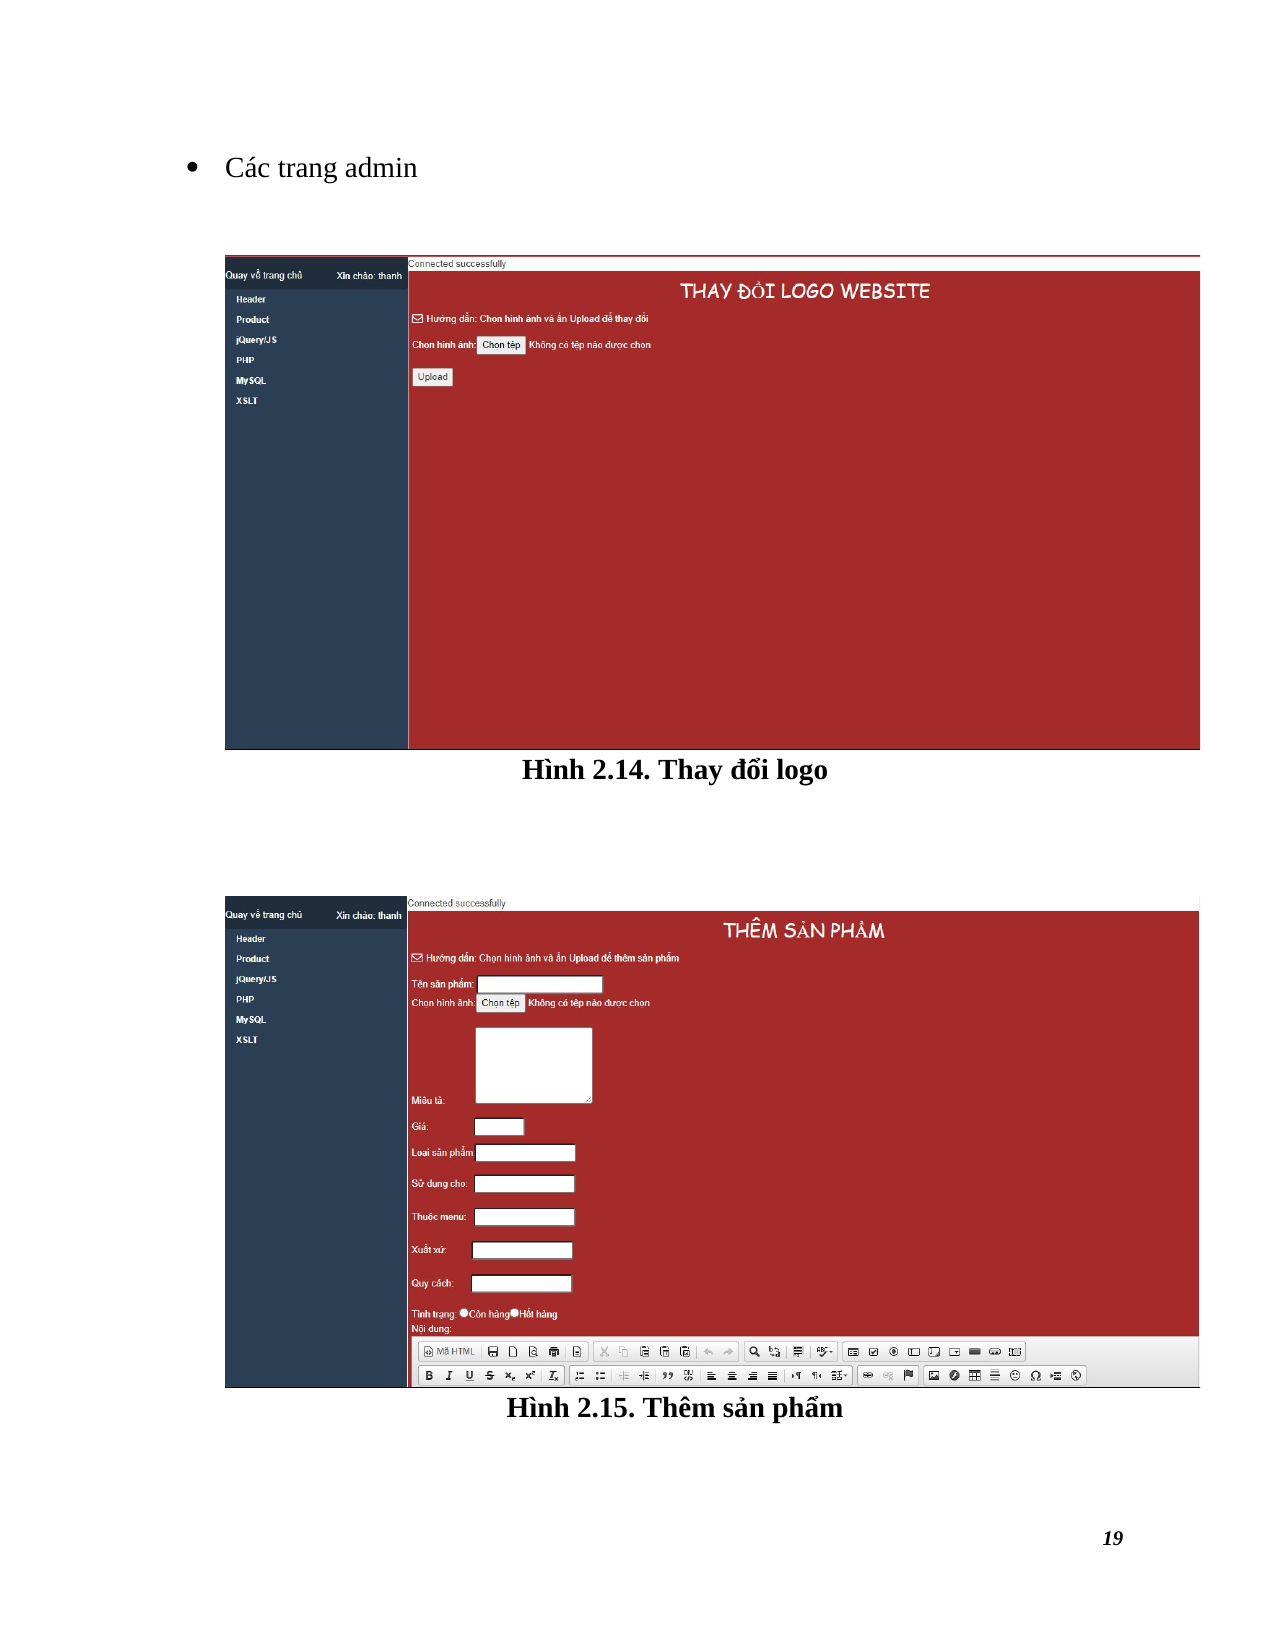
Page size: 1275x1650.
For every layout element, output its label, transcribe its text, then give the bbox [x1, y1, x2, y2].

list Các trang admin [187, 150, 1125, 184]
list Hình 2.14. Thay đổi logo [225, 752, 1125, 786]
picture [225, 255, 1200, 750]
list Hình 2.15. Thêm sản phẩm [225, 1390, 1125, 1424]
picture [225, 896, 1200, 1388]
